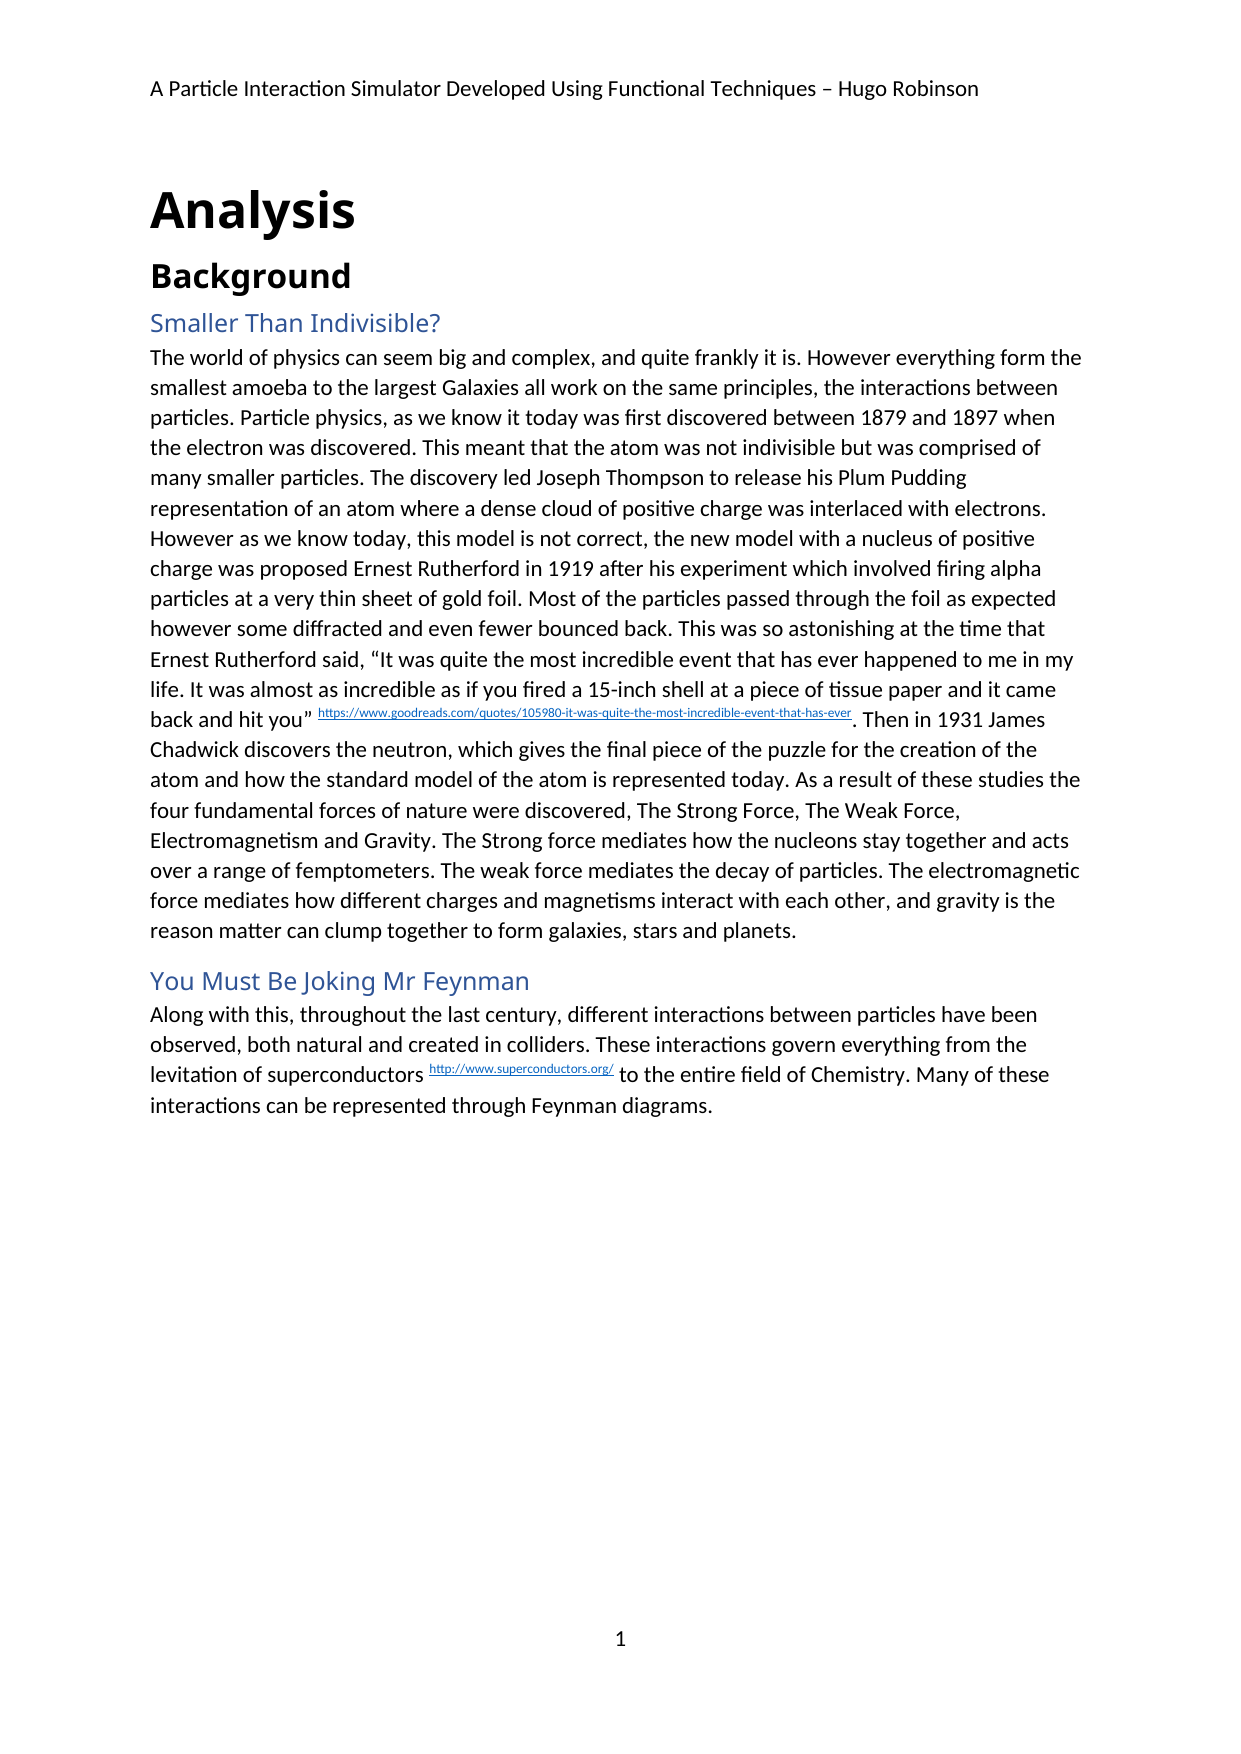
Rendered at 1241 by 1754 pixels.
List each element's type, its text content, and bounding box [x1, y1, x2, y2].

text Along with this, throughout the last century, different interactions between particles have been observed, both natural and created in colliders. These interactions govern everything from the levitation of superconductors http://www.superconductors.org/ to the entire field of Chemistry. Many of these interactions can be represented through Feynman diagrams. [150, 1000, 1090, 1119]
subtitle You Must Be Joking Mr Feynman [150, 963, 1090, 997]
text The world of physics can seem big and complex, and quite frankly it is. However everything form the smallest amoeba to the largest Galaxies all work on the same principles, the interactions between particles. Particle physics, as we know it today was first discovered between 1879 and 1897 when the electron was discovered. This meant that the atom was not indivisible but was comprised of many smaller particles. The discovery led Joseph Thompson to release his Plum Pudding representation of an atom where a dense cloud of positive charge was interlaced with electrons. However as we know today, this model is not correct, the new model with a nucleus of positive charge was proposed Ernest Rutherford in 1919 after his experiment which involved firing alpha particles at a very thin sheet of gold foil. Most of the particles passed through the foil as expected however some diffracted and even fewer bounced back. This was so astonishing at the time that Ernest Rutherford said, “It was quite the most incredible event that has ever happened to me in my life. It was almost as incredible as if you fired a 15-inch shell at a piece of tissue paper and it came back and hit you” https://www.goodreads.com/quotes/105980-it-was-quite-the-most-incredible-event-that-has-ever. Then in 1931 James Chadwick discovers the neutron, which gives the final piece of the puzzle for the creation of the atom and how the standard model of the atom is represented today. As a result of these studies the four fundamental forces of nature were discovered, The Strong Force, The Weak Force, Electromagnetism and Gravity. The Strong force mediates how the nucleons stay together and acts over a range of femptometers. The weak force mediates the decay of particles. The electromagnetic force mediates how different charges and magnetisms interact with each other, and gravity is the reason matter can clump together to form galaxies, stars and planets. [150, 343, 1090, 944]
subtitle Background [150, 253, 1090, 298]
subtitle Smaller Than Indivisible? [150, 306, 1090, 340]
subtitle Analysis [150, 175, 1090, 243]
